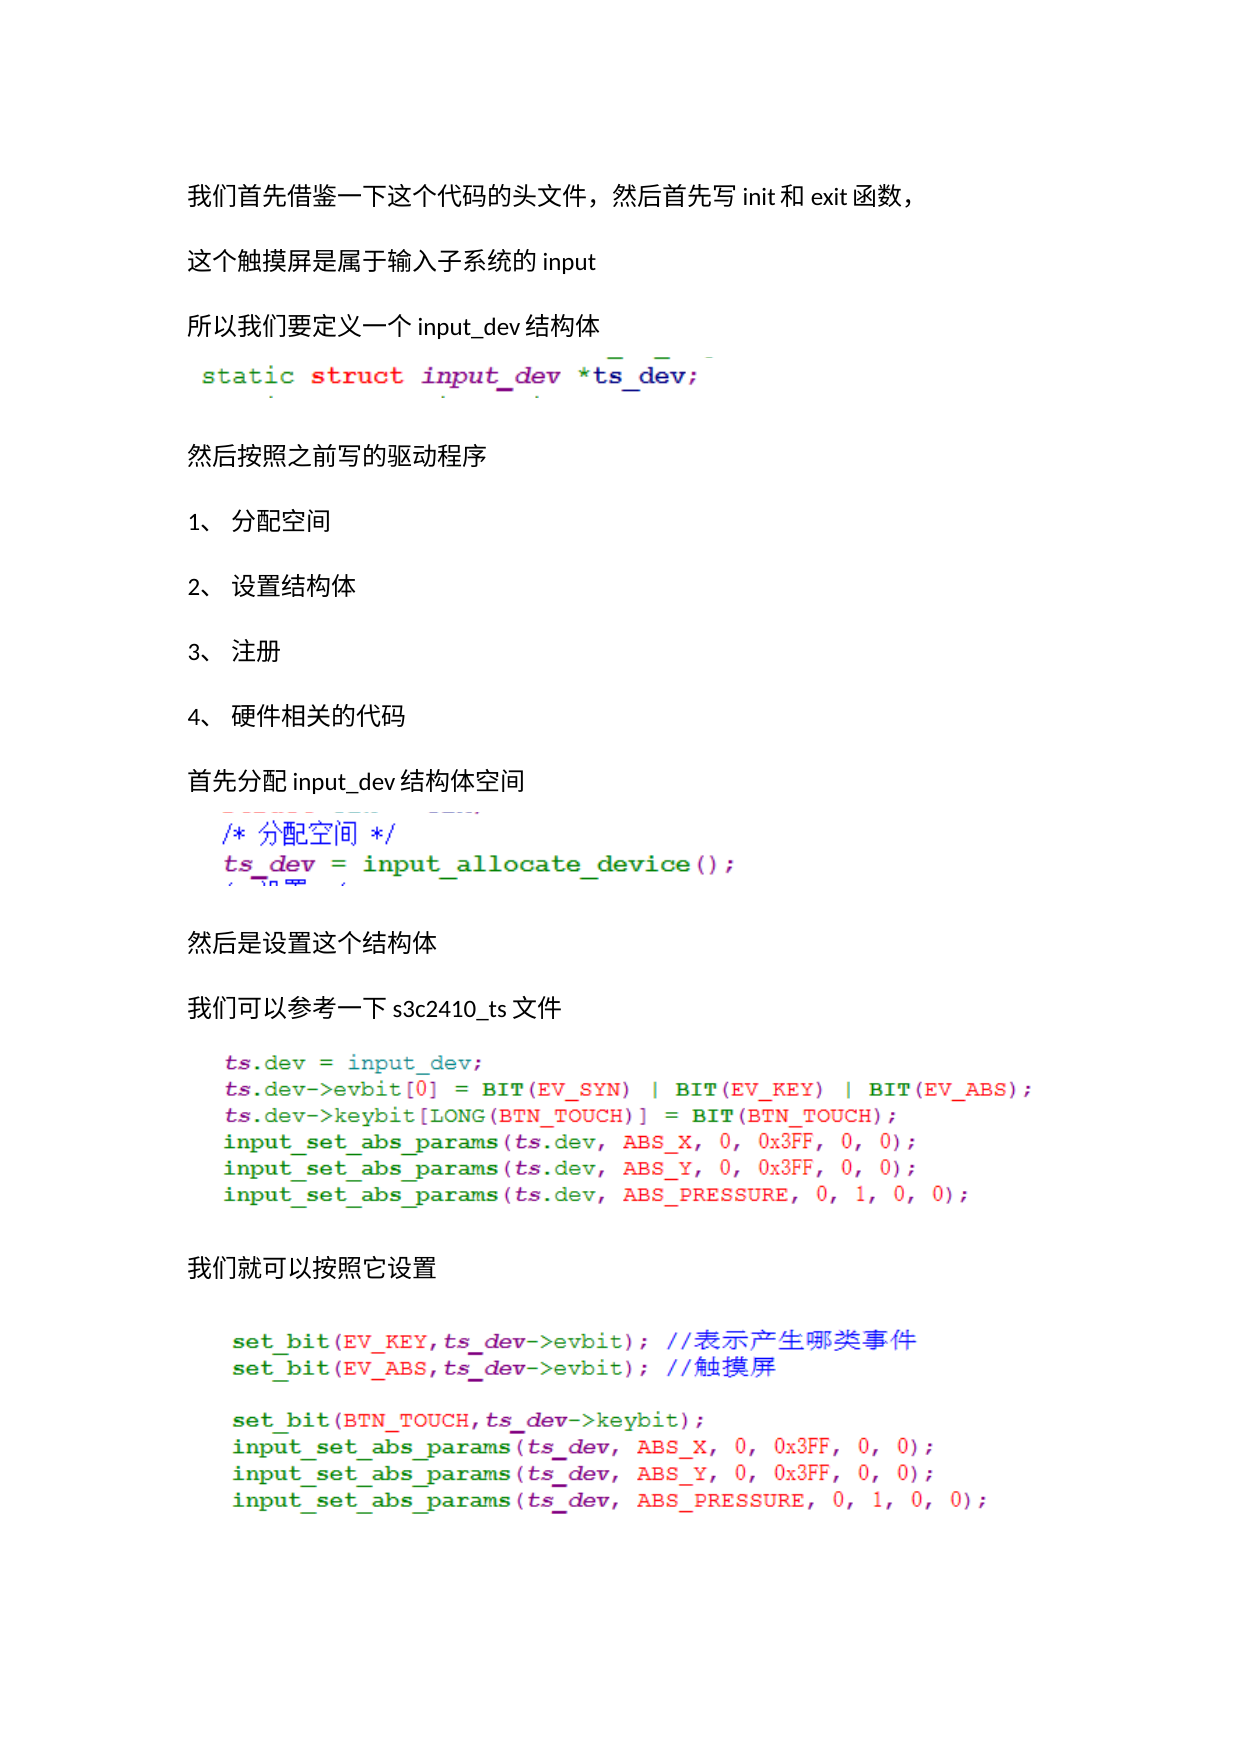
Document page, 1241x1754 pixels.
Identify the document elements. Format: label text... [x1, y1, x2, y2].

picture [187, 357, 736, 398]
list 注册 [187, 617, 1053, 682]
list 硬件相关的代码 [187, 682, 1053, 747]
text 所以我们要定义一个input_dev结构体 [187, 292, 1053, 357]
text 首先分配input_dev结构体空间 [187, 747, 1053, 812]
picture [187, 812, 754, 886]
text 这个触摸屏是属于输入子系统的input [187, 227, 1053, 292]
picture [187, 1039, 1053, 1215]
text 我们就可以按照它设置 [187, 1234, 1053, 1299]
picture [187, 1299, 1053, 1528]
text 然后按照之前写的驱动程序 [187, 422, 1053, 487]
text 我们可以参考一下s3c2410_ts文件 [187, 974, 1053, 1039]
text 然后是设置这个结构体 [187, 909, 1053, 974]
list 设置结构体 [187, 552, 1053, 617]
list 分配空间 [187, 487, 1053, 552]
text 我们首先借鉴一下这个代码的头文件，然后首先写init和exit函数， [187, 162, 1053, 227]
